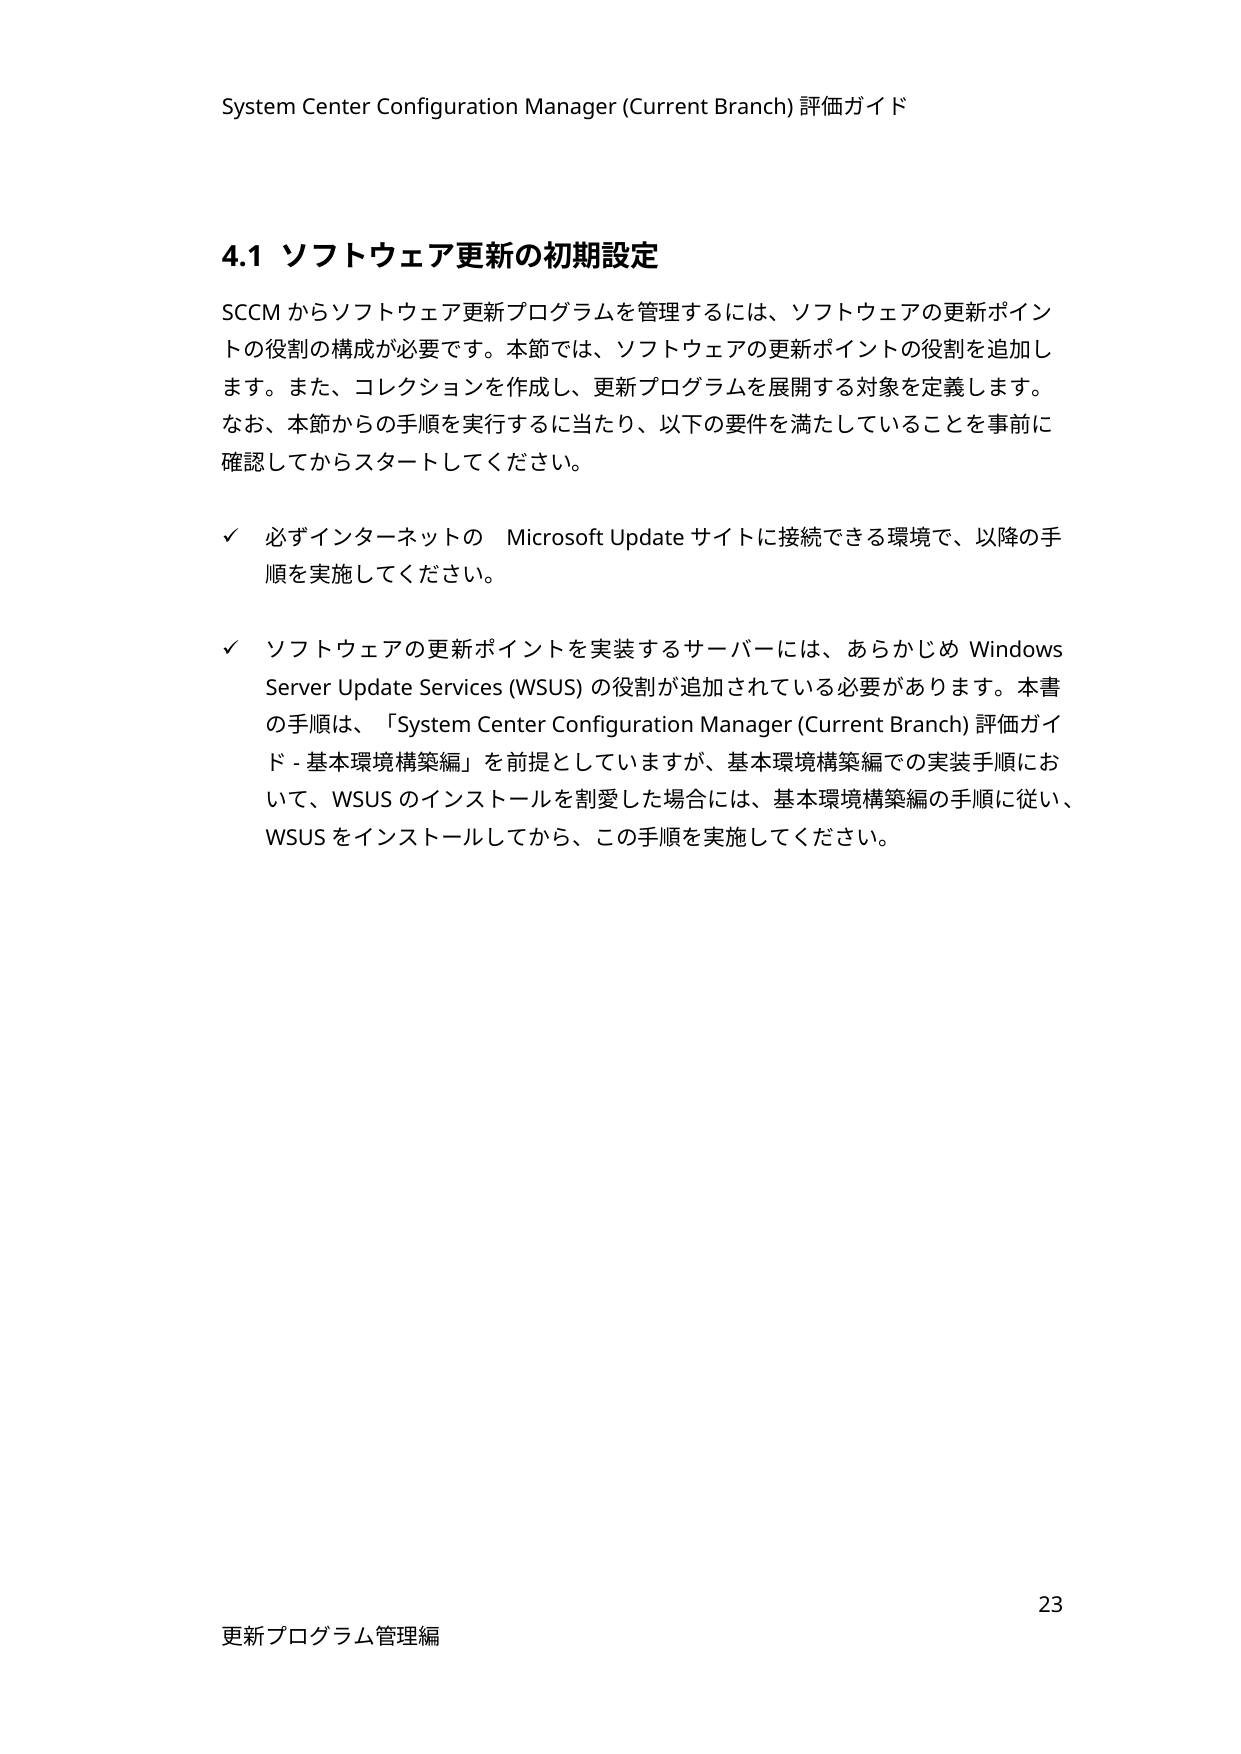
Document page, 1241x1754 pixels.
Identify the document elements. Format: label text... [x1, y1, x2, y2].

subtitle ソフトウェア更新の初期設定 [222, 217, 1063, 292]
text SCCM からソフトウェア更新プログラムを管理するには、ソフトウェアの更新ポイントの役割の構成が必要です。本節では、ソフトウェアの更新ポイントの役割を追加します。また、コレクションを作成し、更新プログラムを展開する対象を定義します。 なお、本節からの手順を実行するに当たり、以下の要件を満たしていることを事前に確認してからスタートしてください。 [222, 292, 1063, 479]
list 必ずインターネットの Microsoft Update サイトに接続できる環境で、以降の手順を実施してください。 [222, 517, 1063, 592]
list ソフトウェアの更新ポイントを実装するサーバーには、あらかじめ Windows Server Update Services (WSUS) の役割が追加されている必要があります。本書の手順は、「System Center Configuration Manager (Current Branch) 評価ガイド - 基本環境構築編」を前提としていますが、基本環境構築編での実装手順において、WSUS のインストールを割愛した場合には、基本環境構築編の手順に従い、WSUS をインストールしてから、この手順を実施してください。 [222, 629, 1063, 854]
